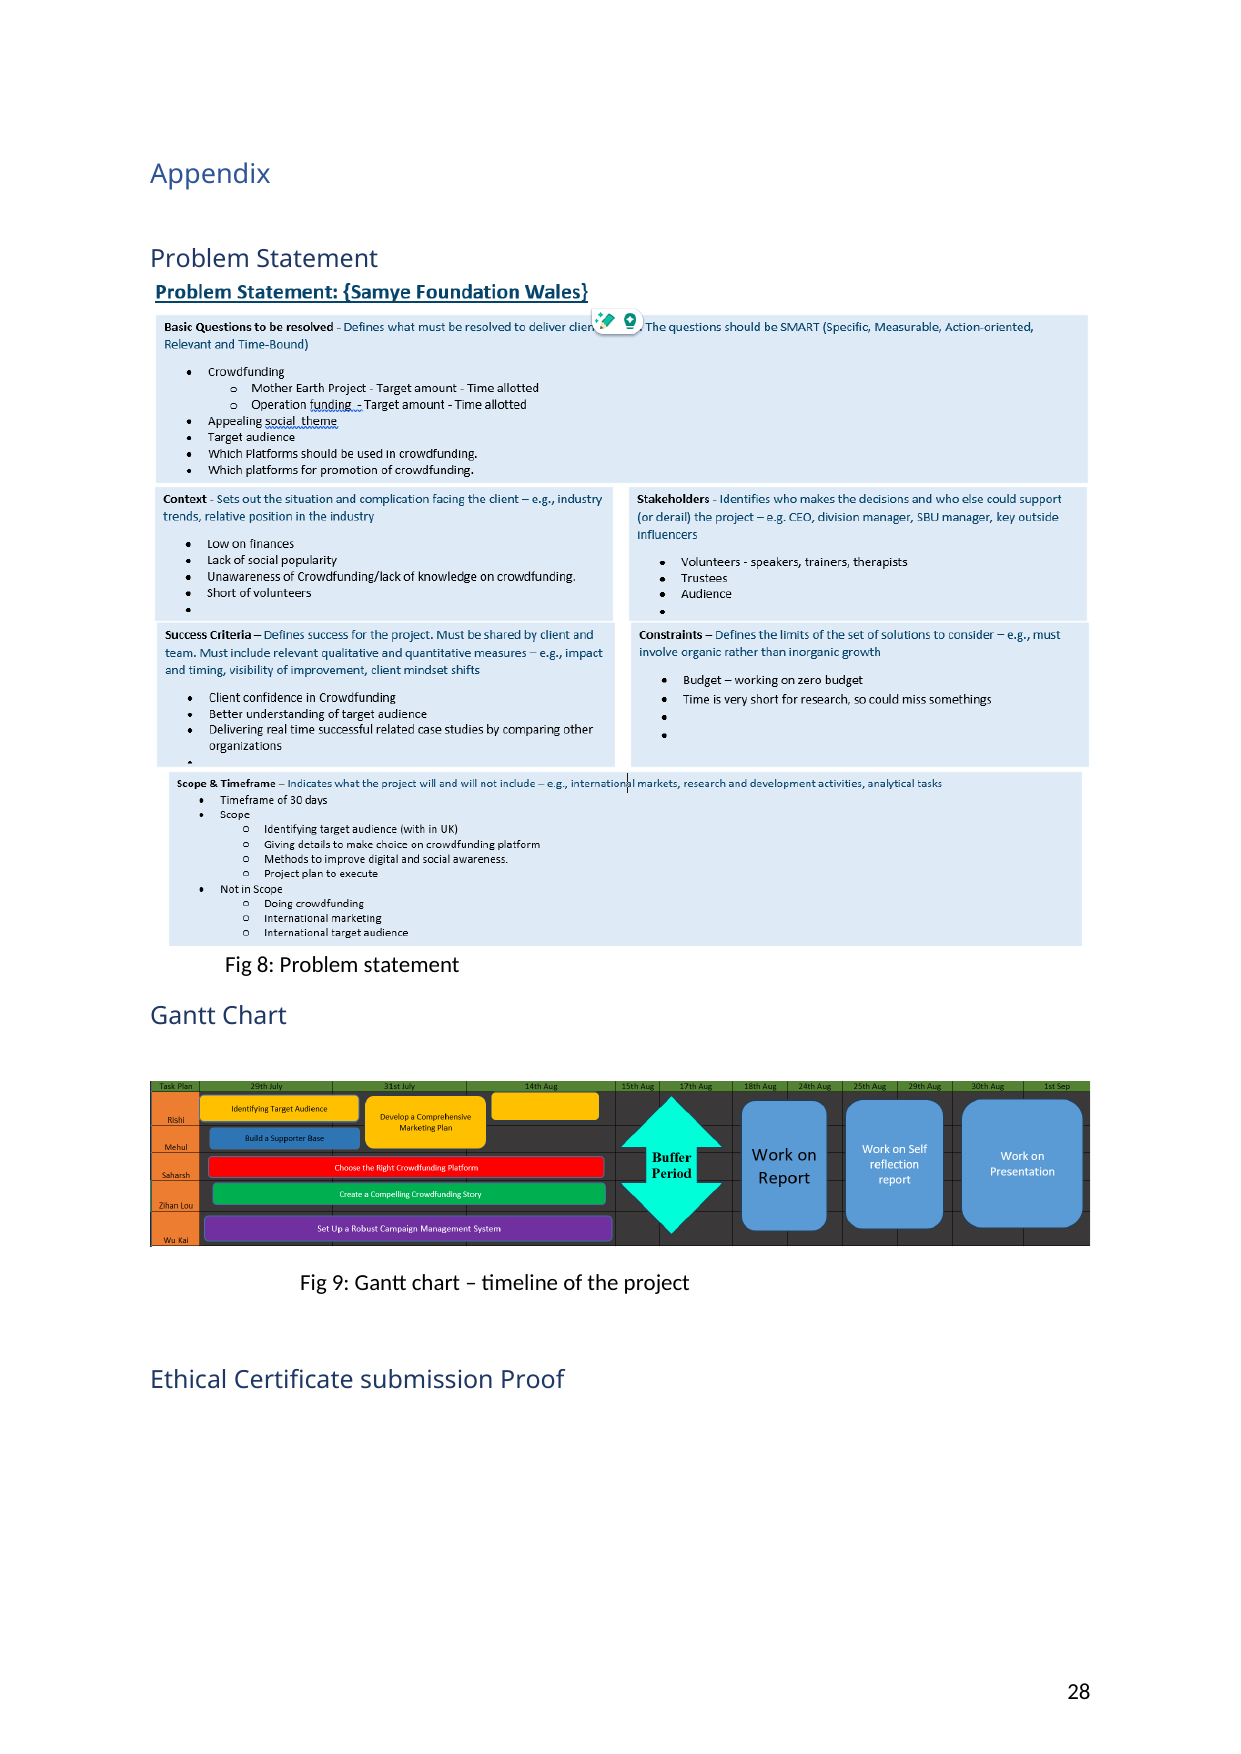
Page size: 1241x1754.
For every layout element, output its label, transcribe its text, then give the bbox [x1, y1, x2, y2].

subtitle Appendix [150, 154, 1090, 191]
picture [150, 1081, 1091, 1247]
subtitle Ethical Certificate submission Proof [150, 1362, 1090, 1396]
picture [150, 278, 1091, 946]
subtitle Gantt Chart [150, 997, 1090, 1031]
text Fig 9: Gantt chart – timeline of the project [150, 1247, 1090, 1296]
subtitle Problem Statement [150, 241, 1090, 275]
text Fig 8: Problem statement [150, 946, 1090, 978]
